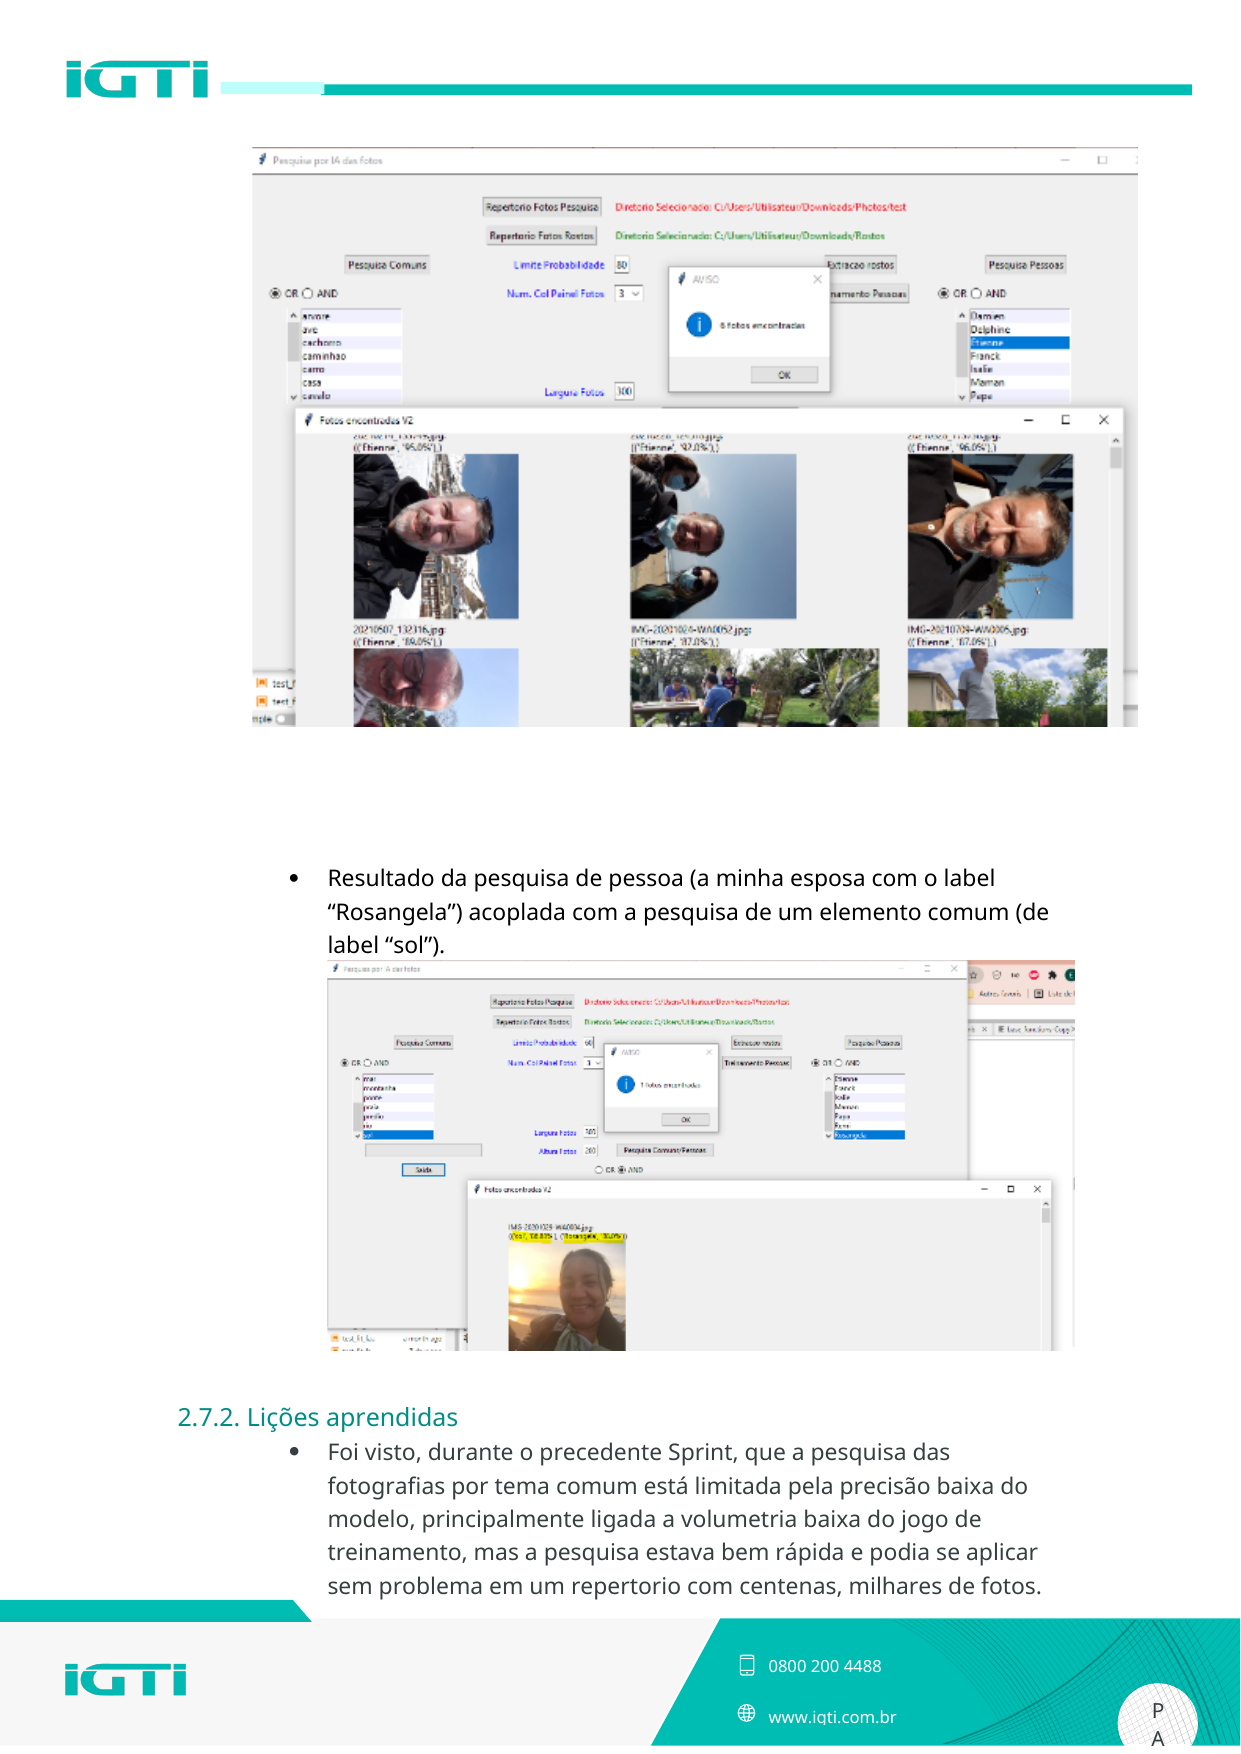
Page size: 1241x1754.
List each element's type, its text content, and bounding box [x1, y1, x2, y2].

list Foi visto, durante o precedente Sprint, que a pesquisa das fotografias por tema comum está limitada pela precisão baixa do modelo, principalmente ligada a volumetria baixa do jogo de treinamento, mas a pesquisa estava bem rápida e podia se aplicar sem problema em um repertorio com centenas, milhares de fotos. [290, 1434, 1063, 1601]
picture [890, 1620, 1241, 1744]
picture [327, 960, 1075, 1351]
list Resultado da pesquisa de pessoa (a minha esposa com o label “Rosangela”) acoplada com a pesquisa de um elemento comum (de label “sol”). [290, 860, 1063, 960]
picture [58, 1658, 193, 1701]
picture [252, 147, 1138, 727]
subtitle 2.7.2. Lições aprendidas [177, 1400, 1063, 1434]
picture [58, 54, 216, 104]
